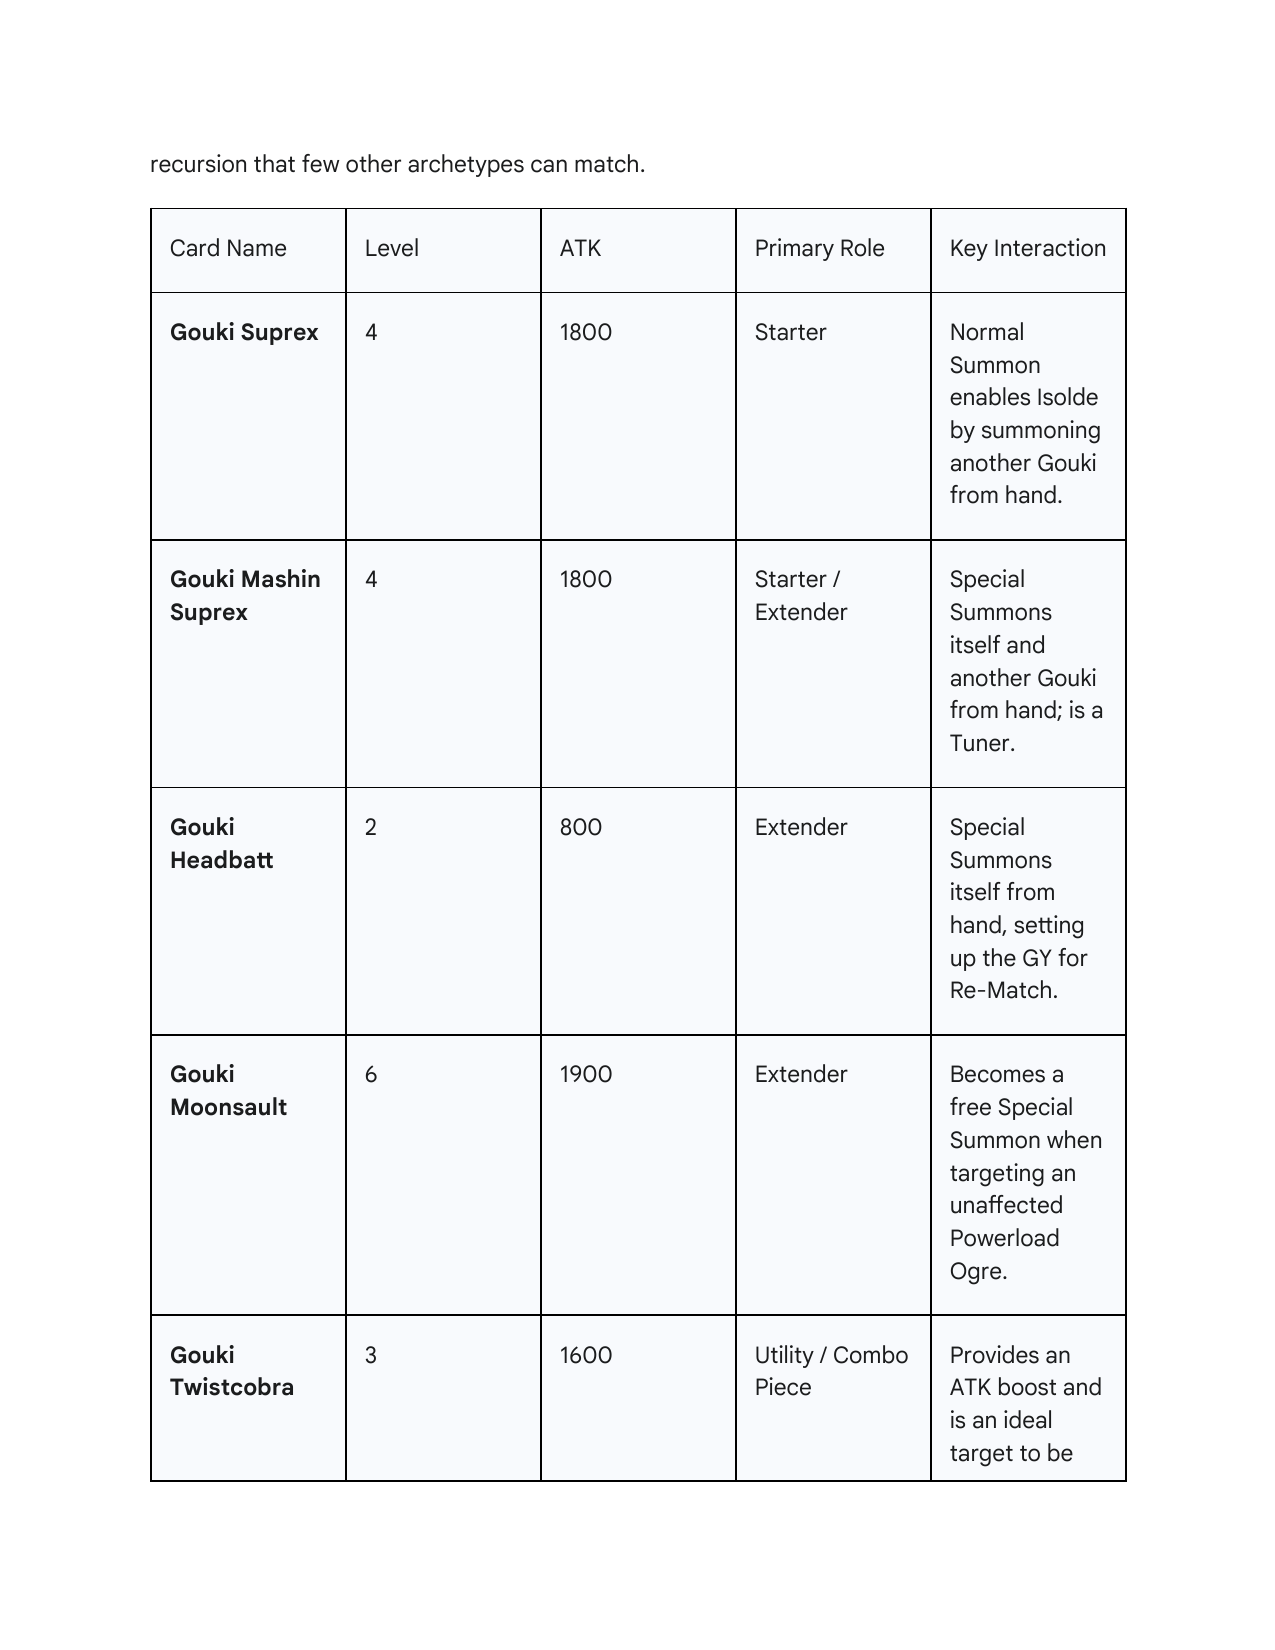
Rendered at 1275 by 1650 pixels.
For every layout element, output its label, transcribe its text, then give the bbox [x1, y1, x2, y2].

table_header Key Interaction [932, 209, 1125, 292]
table_cell Gouki Headbatt [152, 788, 345, 1034]
table_cell 4 [347, 541, 540, 787]
table_cell Extender [737, 788, 930, 1034]
table_cell 1800 [542, 541, 735, 787]
table_cell Starter / Extender [737, 541, 930, 787]
table_cell Special Summons itself and another Gouki from hand; is a Tuner. [932, 541, 1125, 787]
table_header ATK [542, 209, 735, 292]
table_cell Gouki Twistcobra [152, 1316, 345, 1480]
table_cell 1900 [542, 1036, 735, 1314]
table_cell Normal Summon enables Isolde by summoning another Gouki from hand. [932, 293, 1125, 539]
table_cell 6 [347, 1036, 540, 1314]
table_header Card Name [152, 209, 345, 292]
table_header Primary Role [737, 209, 930, 292]
table_cell 3 [347, 1316, 540, 1480]
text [150, 150, 1125, 179]
table_cell 1800 [542, 293, 735, 539]
table_cell Gouki Suprex [152, 293, 345, 539]
table_cell Special Summons itself from hand, setting up the GY for Re-Match. [932, 788, 1125, 1034]
table_cell 4 [347, 293, 540, 539]
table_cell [737, 1316, 930, 1480]
table_cell Becomes a free Special Summon when targeting an unaffected Powerload Ogre. [932, 1036, 1125, 1314]
table_header Level [347, 209, 540, 292]
table_cell 800 [542, 788, 735, 1034]
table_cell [932, 1316, 1125, 1480]
table_cell Extender [737, 1036, 930, 1314]
table_cell 2 [347, 788, 540, 1034]
table_cell Gouki Moonsault [152, 1036, 345, 1314]
table_cell Starter [737, 293, 930, 539]
table_cell 1600 [542, 1316, 735, 1480]
table_cell Gouki Mashin Suprex [152, 541, 345, 787]
